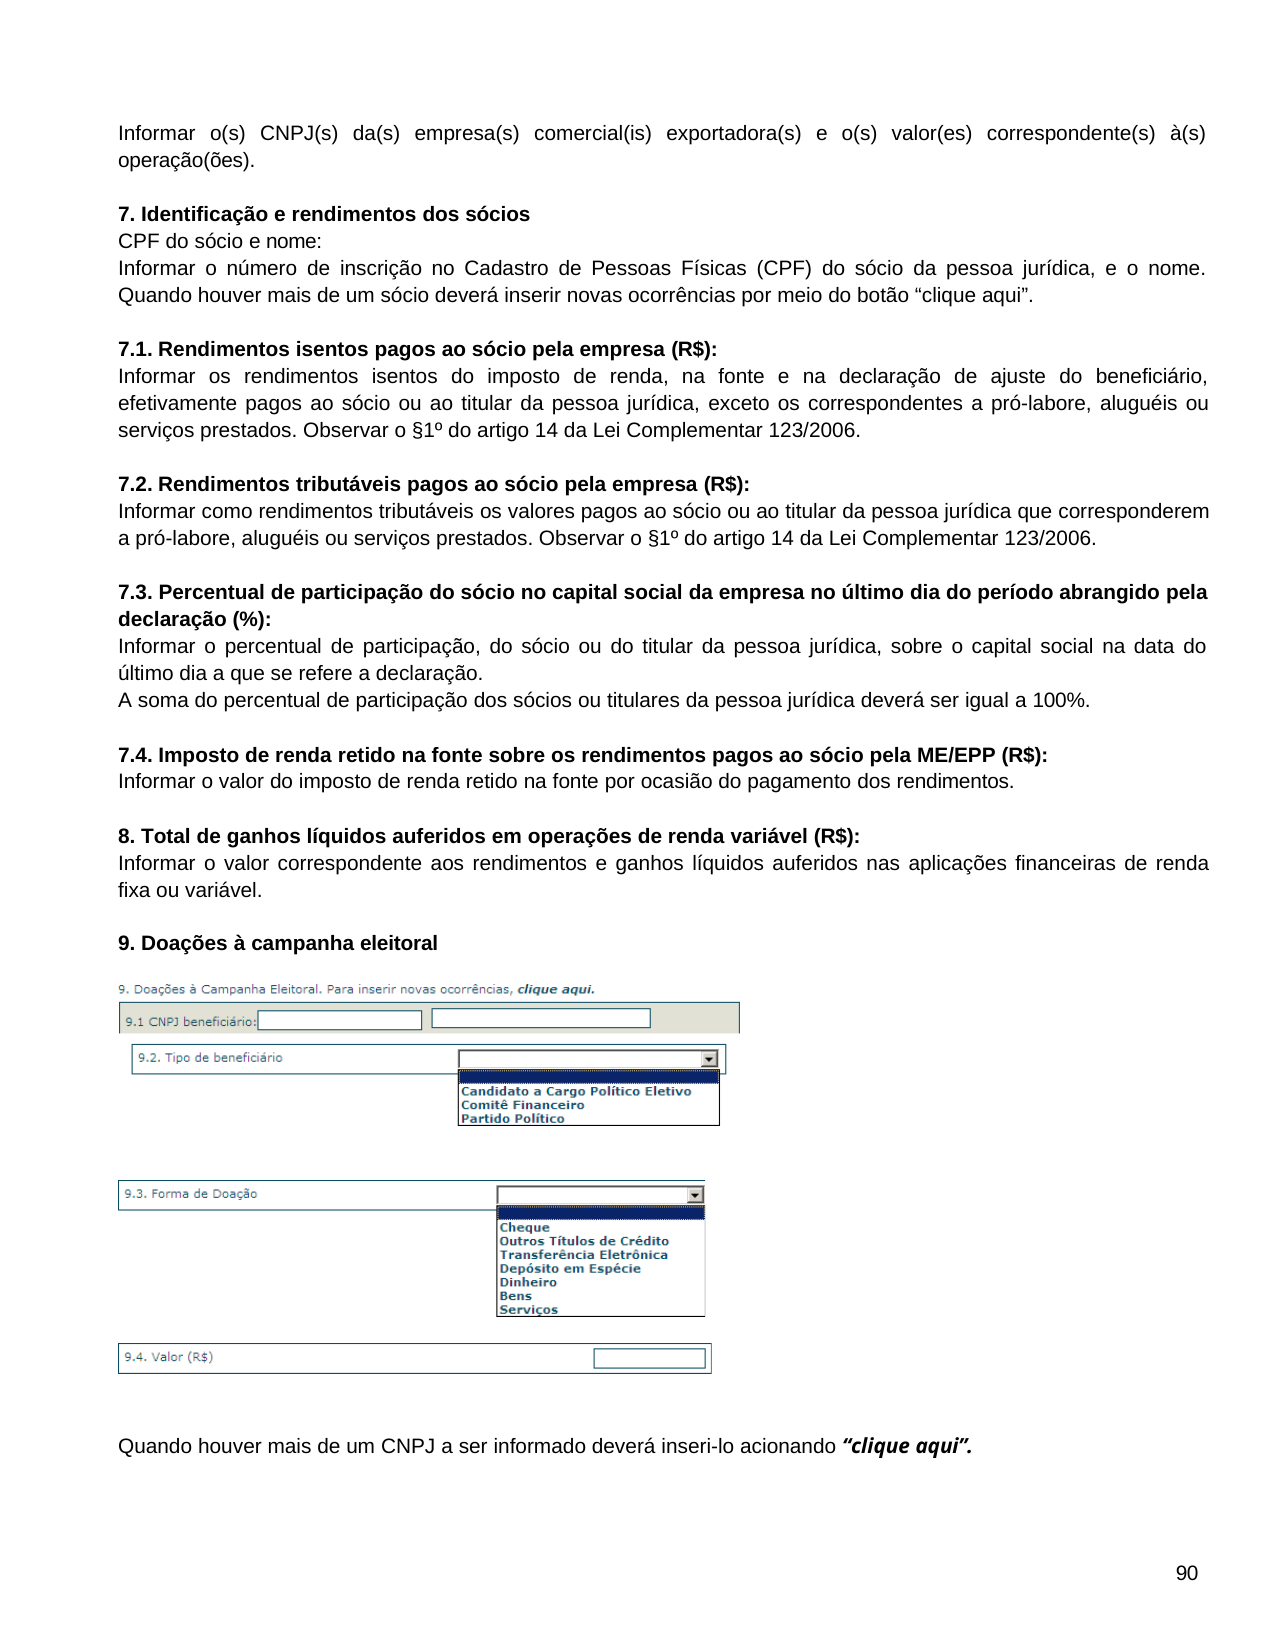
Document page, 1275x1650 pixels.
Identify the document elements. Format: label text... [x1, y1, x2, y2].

subtitle Doações à campanha eleitoral [118, 931, 1227, 955]
subtitle Rendimentos isentos pagos ao sócio pela empresa (R$): [118, 337, 1227, 361]
subtitle Total de ganhos líquidos auferidos em operações de renda variável (R$): [118, 823, 1227, 847]
picture [118, 1343, 712, 1374]
text A soma do percentual de participação dos sócios ou titulares da pessoa jurídica deverá ser igual a 100%. [118, 688, 1227, 712]
subtitle Imposto de renda retido na fonte sobre os rendimentos pagos ao sócio pela ME/EPP (R$): [118, 742, 1227, 766]
picture [118, 984, 740, 1126]
subtitle Percentual de participação do sócio no capital social da empresa no último dia do período abrangido pela declaração (%): [118, 580, 1210, 631]
text Informar o percentual de participação, do sócio ou do titular da pessoa jurídica, sobre o capital social na data do último dia a que se refere a declaração. [118, 634, 1227, 685]
text CPF do sócio e nome: [118, 229, 1227, 253]
text Informar o(s) CNPJ(s) da(s) empresa(s) comercial(is) exportadora(s) e o(s) valor(es) correspondente(s) à(s) operação(ões). [118, 121, 1227, 172]
text Quando houver mais de um CNPJ a ser informado deverá inseri-lo acionando “clique aqui”. [118, 1432, 1227, 1460]
text Informar o número de inscrição no Cadastro de Pessoas Físicas (CPF) do sócio da pessoa jurídica, e o nome. Quando houver mais de um sócio deverá inserir novas ocorrências por meio do botão “clique aqui”. [118, 256, 1227, 307]
text Informar como rendimentos tributáveis os valores pagos ao sócio ou ao titular da pessoa jurídica que corresponderem a pró-labore, aluguéis ou serviços prestados. Observar o §1º do artigo 14 da Lei Complementar 123/2006. [118, 499, 1210, 550]
subtitle Rendimentos tributáveis pagos ao sócio pela empresa (R$): [118, 472, 1227, 496]
text Informar o valor correspondente aos rendimentos e ganhos líquidos auferidos nas aplicações financeiras de renda fixa ou variável. [118, 851, 1211, 902]
picture [118, 1180, 706, 1317]
text Informar o valor do imposto de renda retido na fonte por ocasião do pagamento dos rendimentos. [118, 769, 1227, 793]
text Informar os rendimentos isentos do imposto de renda, na fonte e na declaração de ajuste do beneficiário, efetivamente pagos ao sócio ou ao titular da pessoa jurídica, exceto os correspondentes a pró-labore, aluguéis ou serviços prestados. Observar o §1º do artigo 14 da Lei Complementar 123/2006. [118, 364, 1210, 442]
subtitle Identificação e rendimentos dos sócios [118, 202, 1227, 226]
